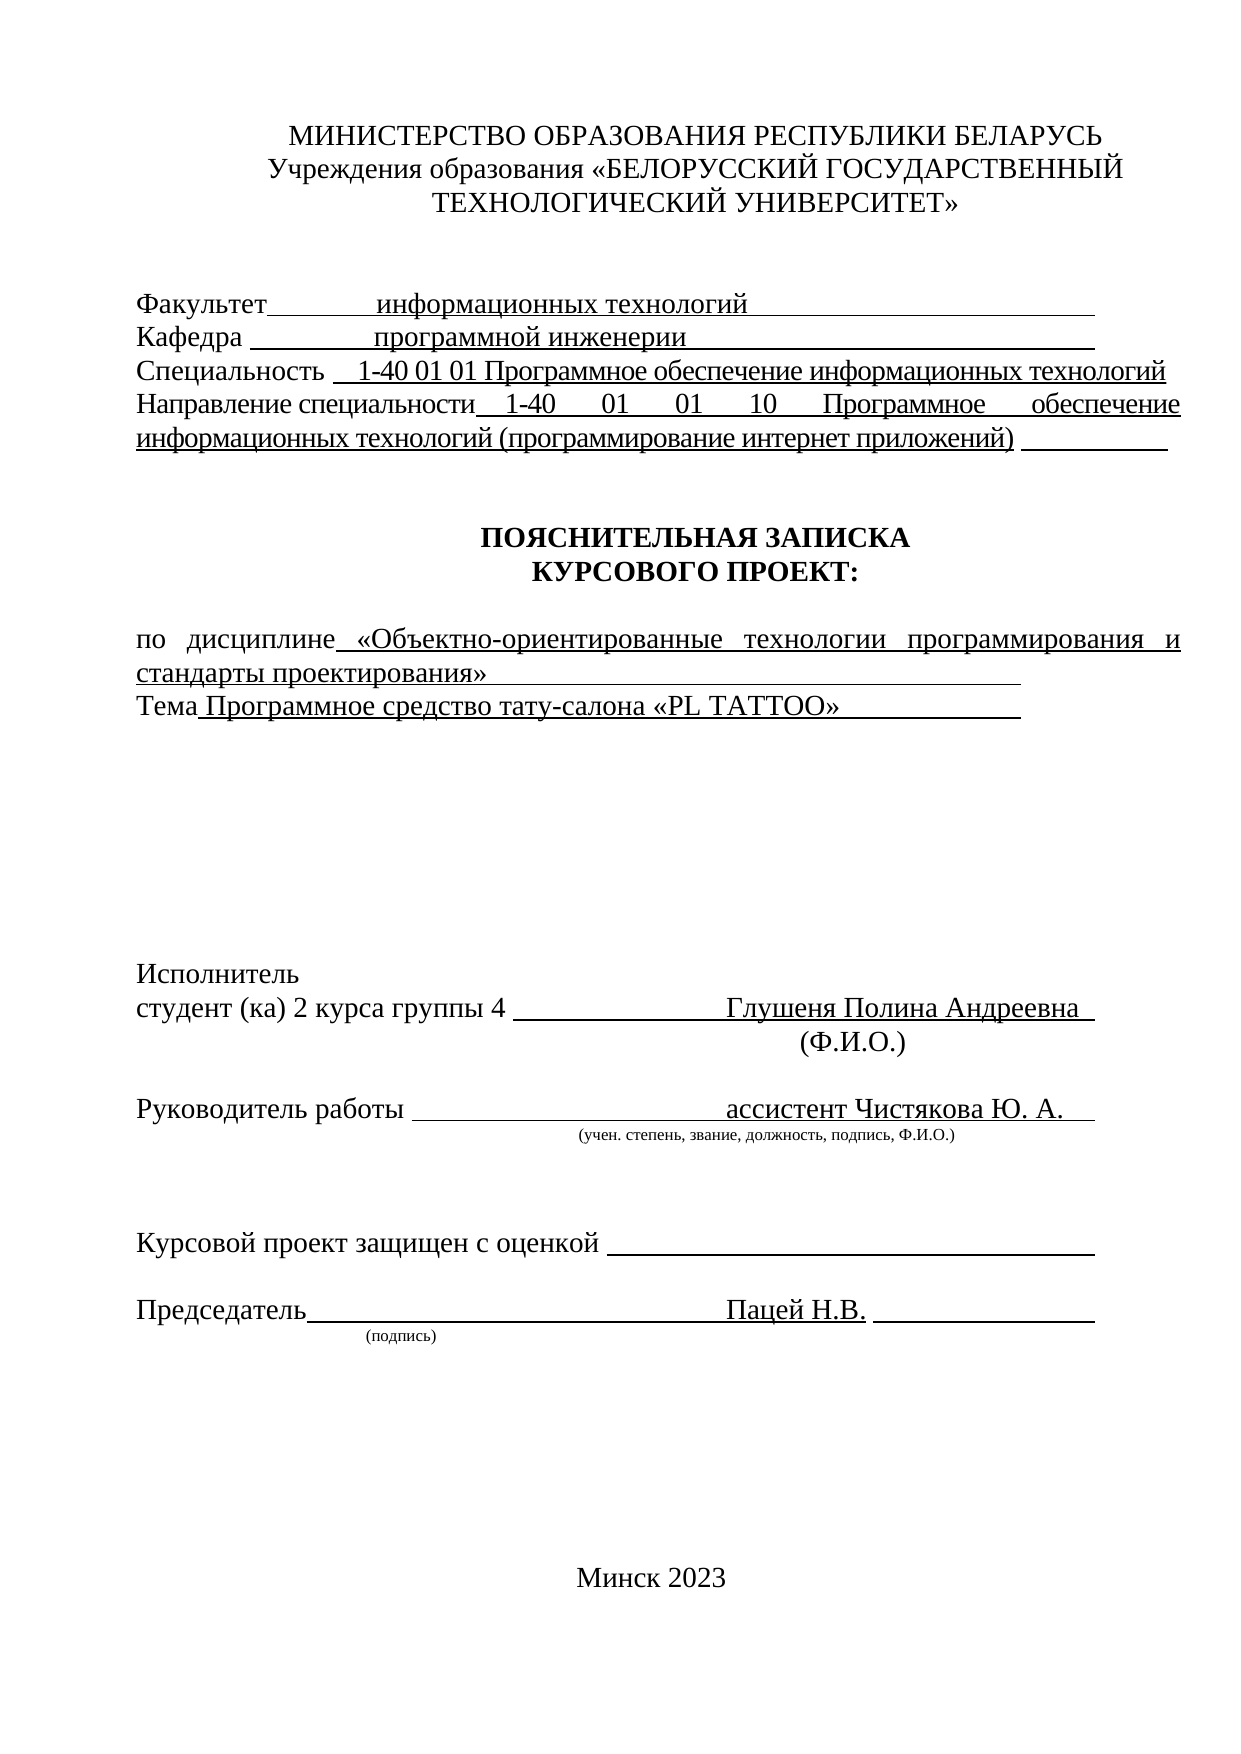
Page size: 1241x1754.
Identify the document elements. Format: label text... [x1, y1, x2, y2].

text ПОЯСНИТЕЛЬНАЯ ЗАПИСКА [136, 521, 1181, 554]
text Учреждения образования «БЕЛОРУССКИЙ ГОСУДАРСТВЕННЫЙ [136, 152, 1181, 185]
text (учен. степень, звание, должность, подпись, Ф.И.О.) [136, 1124, 1181, 1158]
text Факультет информационных технологий [136, 286, 1181, 319]
text Тема Программное средство тату-салона «PL TATTOO» [136, 688, 1181, 722]
text Курсовой проект защищен с оценкой [136, 1225, 1181, 1258]
text Председатель Пацей Н.В. [136, 1292, 1181, 1326]
text по дисциплине «Объектно-ориентированные технологии программирования и стандарты проектирования» [136, 621, 1181, 688]
text КУРСОВОГО ПРОЕКТ: [136, 554, 1181, 588]
text Руководитель работы ассистент Чистякова Ю. А. [136, 1091, 1181, 1124]
text Специальность 1-40 01 01 Программное обеспечение информационных технологий [136, 353, 1181, 386]
text ТЕХНОЛОГИЧЕСКИЙ УНИВЕРСИТЕТ» [136, 185, 1181, 219]
text Исполнитель [136, 957, 1181, 990]
text Кафедра программной инженерии [136, 319, 1181, 353]
text МИНИСТЕРСТВО ОБРАЗОВАНИЯ РЕСПУБЛИКИ БЕЛАРУСЬ [136, 118, 1181, 152]
text (Ф.И.О.) [136, 1024, 1181, 1057]
text студент (ка) 2 курса группы 4 Глушеня Полина Андреевна [136, 990, 1181, 1024]
text Минск 2023 [136, 1560, 1167, 1594]
text (подпись) [136, 1326, 1181, 1359]
text Направление специальности 1-40 01 01 10 Программное обеспечение информационных технологий (программирование интернет приложений) [136, 386, 1181, 453]
